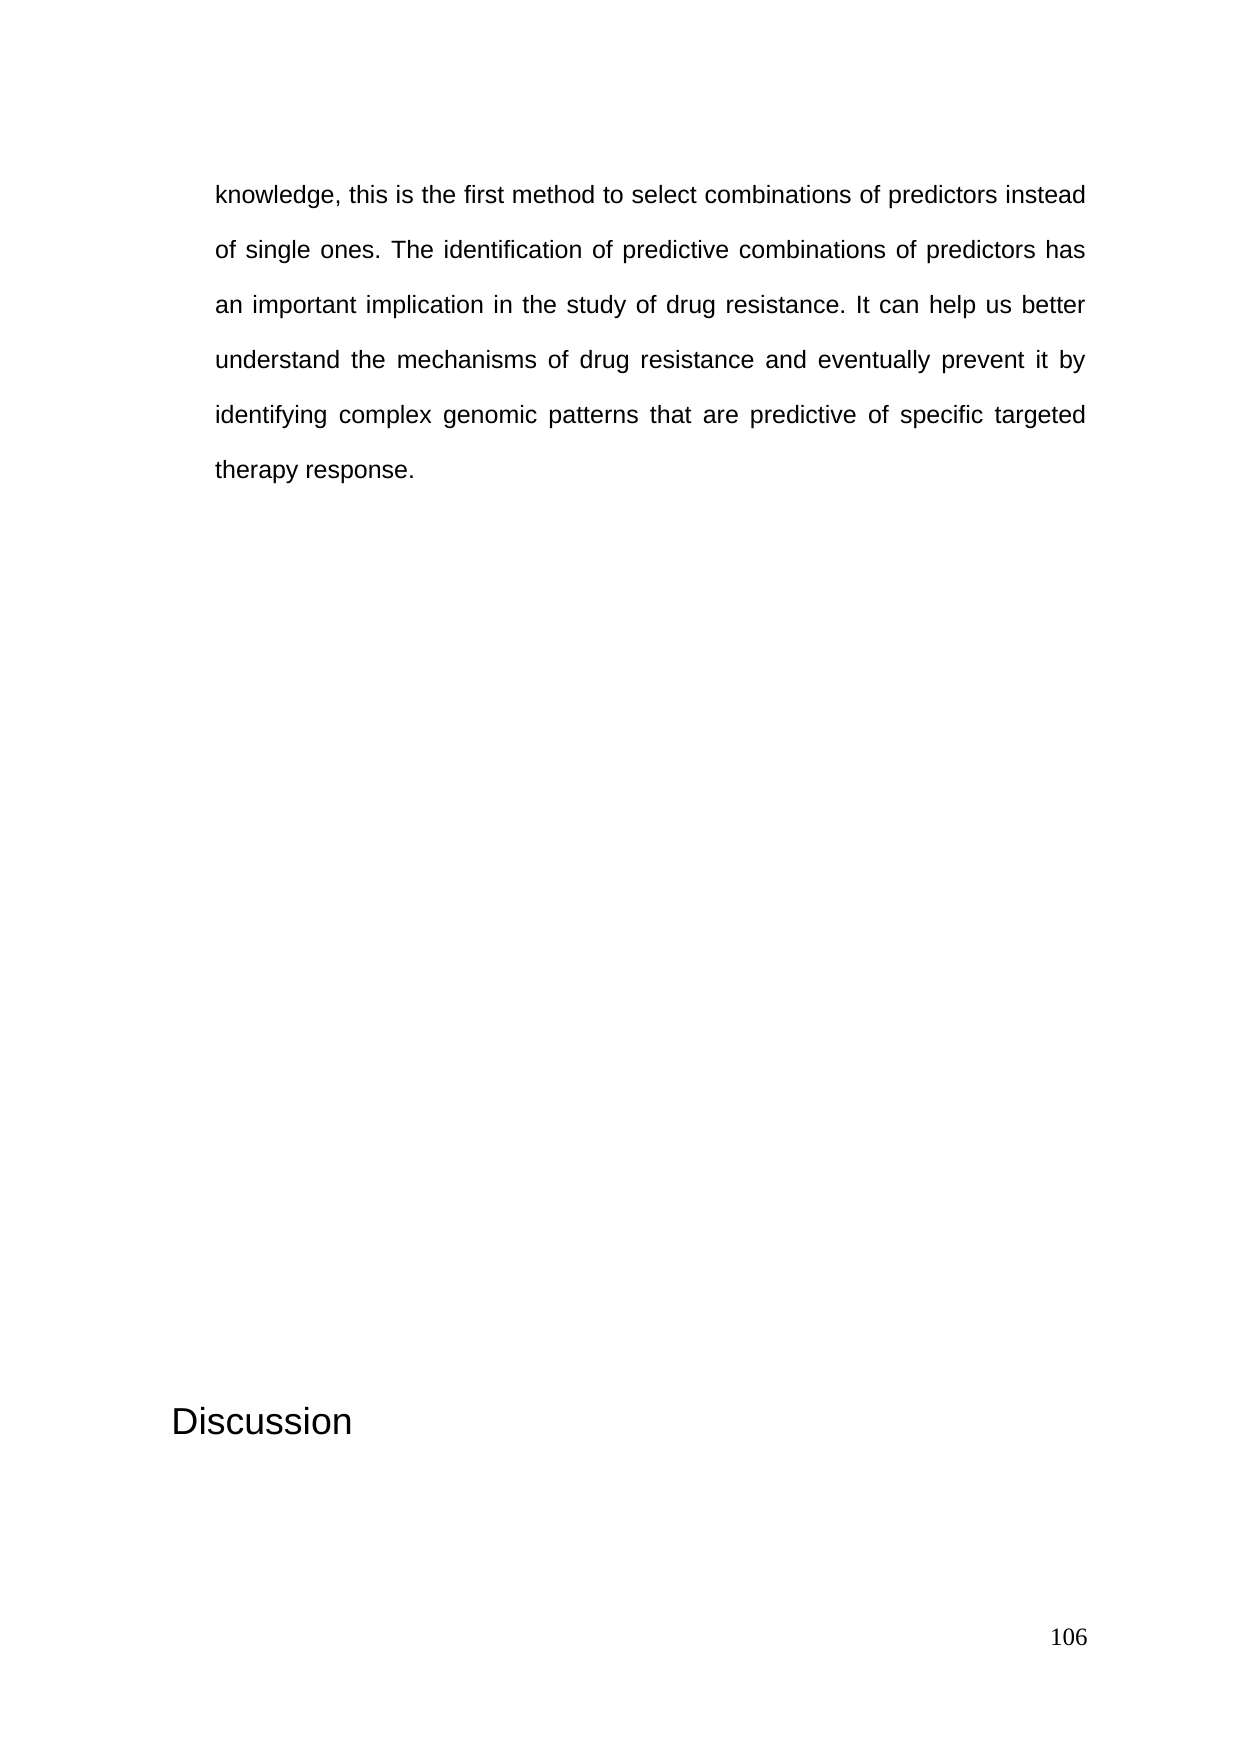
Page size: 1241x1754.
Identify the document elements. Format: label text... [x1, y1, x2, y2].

subtitle Discussion [171, 1399, 1087, 1443]
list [215, 172, 1087, 491]
